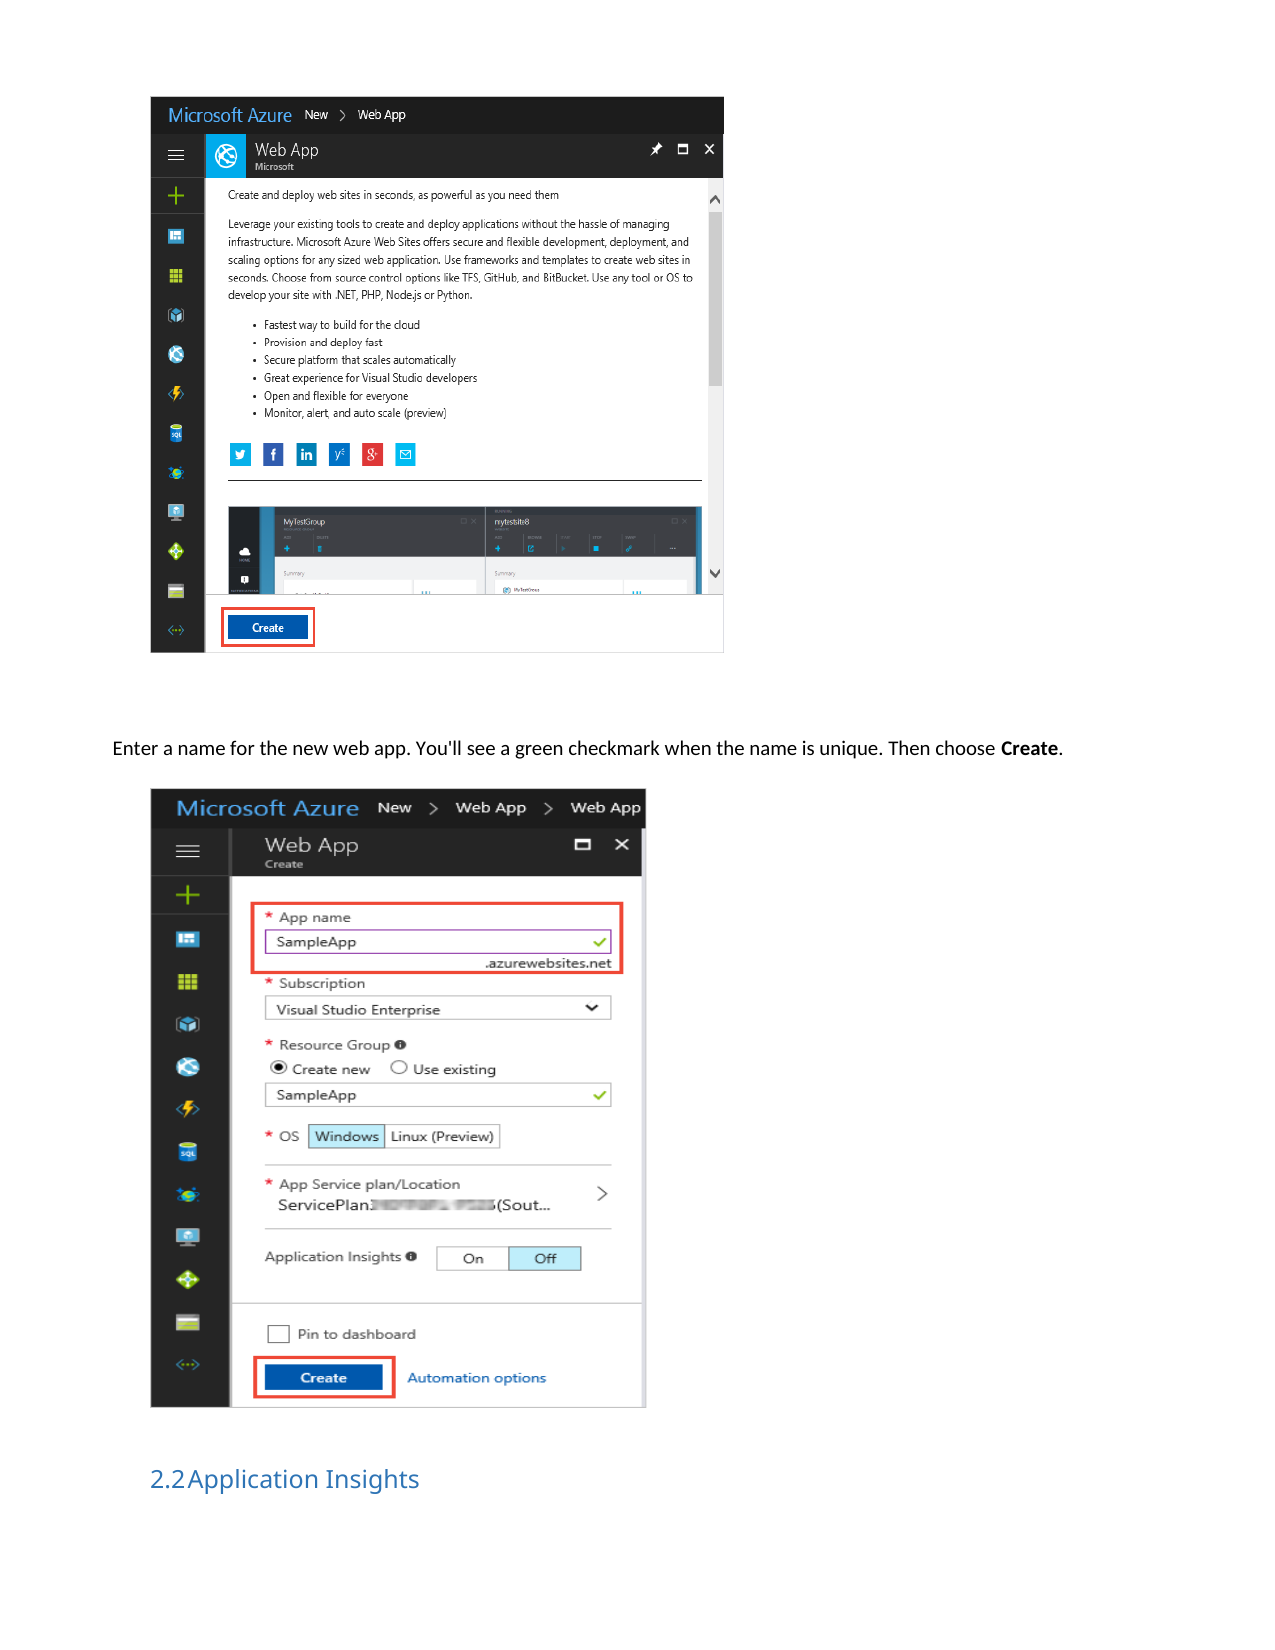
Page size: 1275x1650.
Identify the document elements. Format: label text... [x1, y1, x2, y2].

picture [150, 788, 647, 1408]
picture [150, 96, 724, 653]
text Enter a name for the new web app. You'll see a green checkmark when the name is unique. Then choose Create. [112, 735, 1125, 761]
subtitle Application Insights [150, 1462, 1125, 1496]
